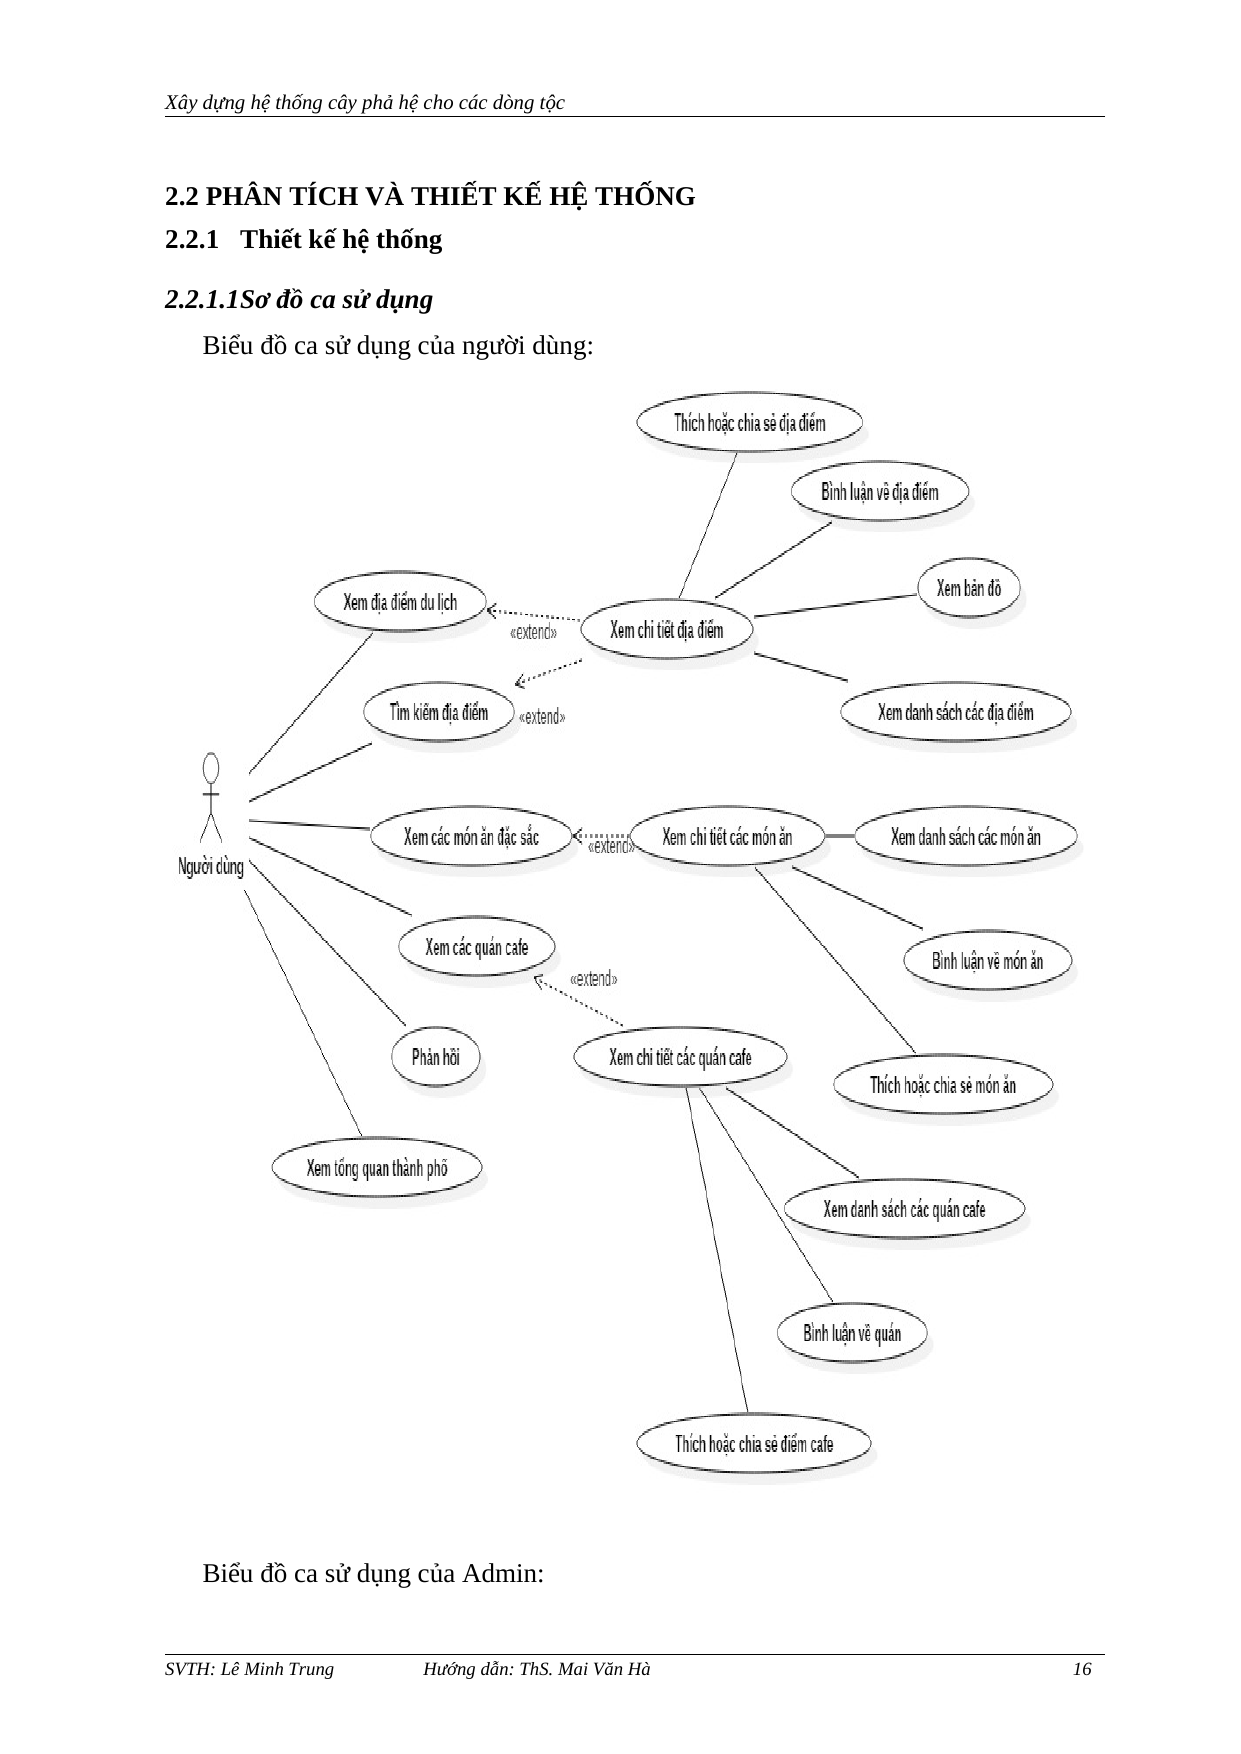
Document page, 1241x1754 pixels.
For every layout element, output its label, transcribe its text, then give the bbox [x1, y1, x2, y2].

subtitle Sơ đồ ca sử dụng [165, 283, 1105, 314]
picture [165, 376, 1112, 1542]
text Biểu đồ ca sử dụng của Admin: [165, 1557, 1105, 1588]
text Biểu đồ ca sử dụng của người dùng: [165, 329, 1105, 361]
subtitle 2.2 PHÂN TÍCH VÀ THIẾT KẾ HỆ THỐNG [165, 180, 1105, 211]
subtitle Thiết kế hệ thống [165, 224, 1105, 255]
